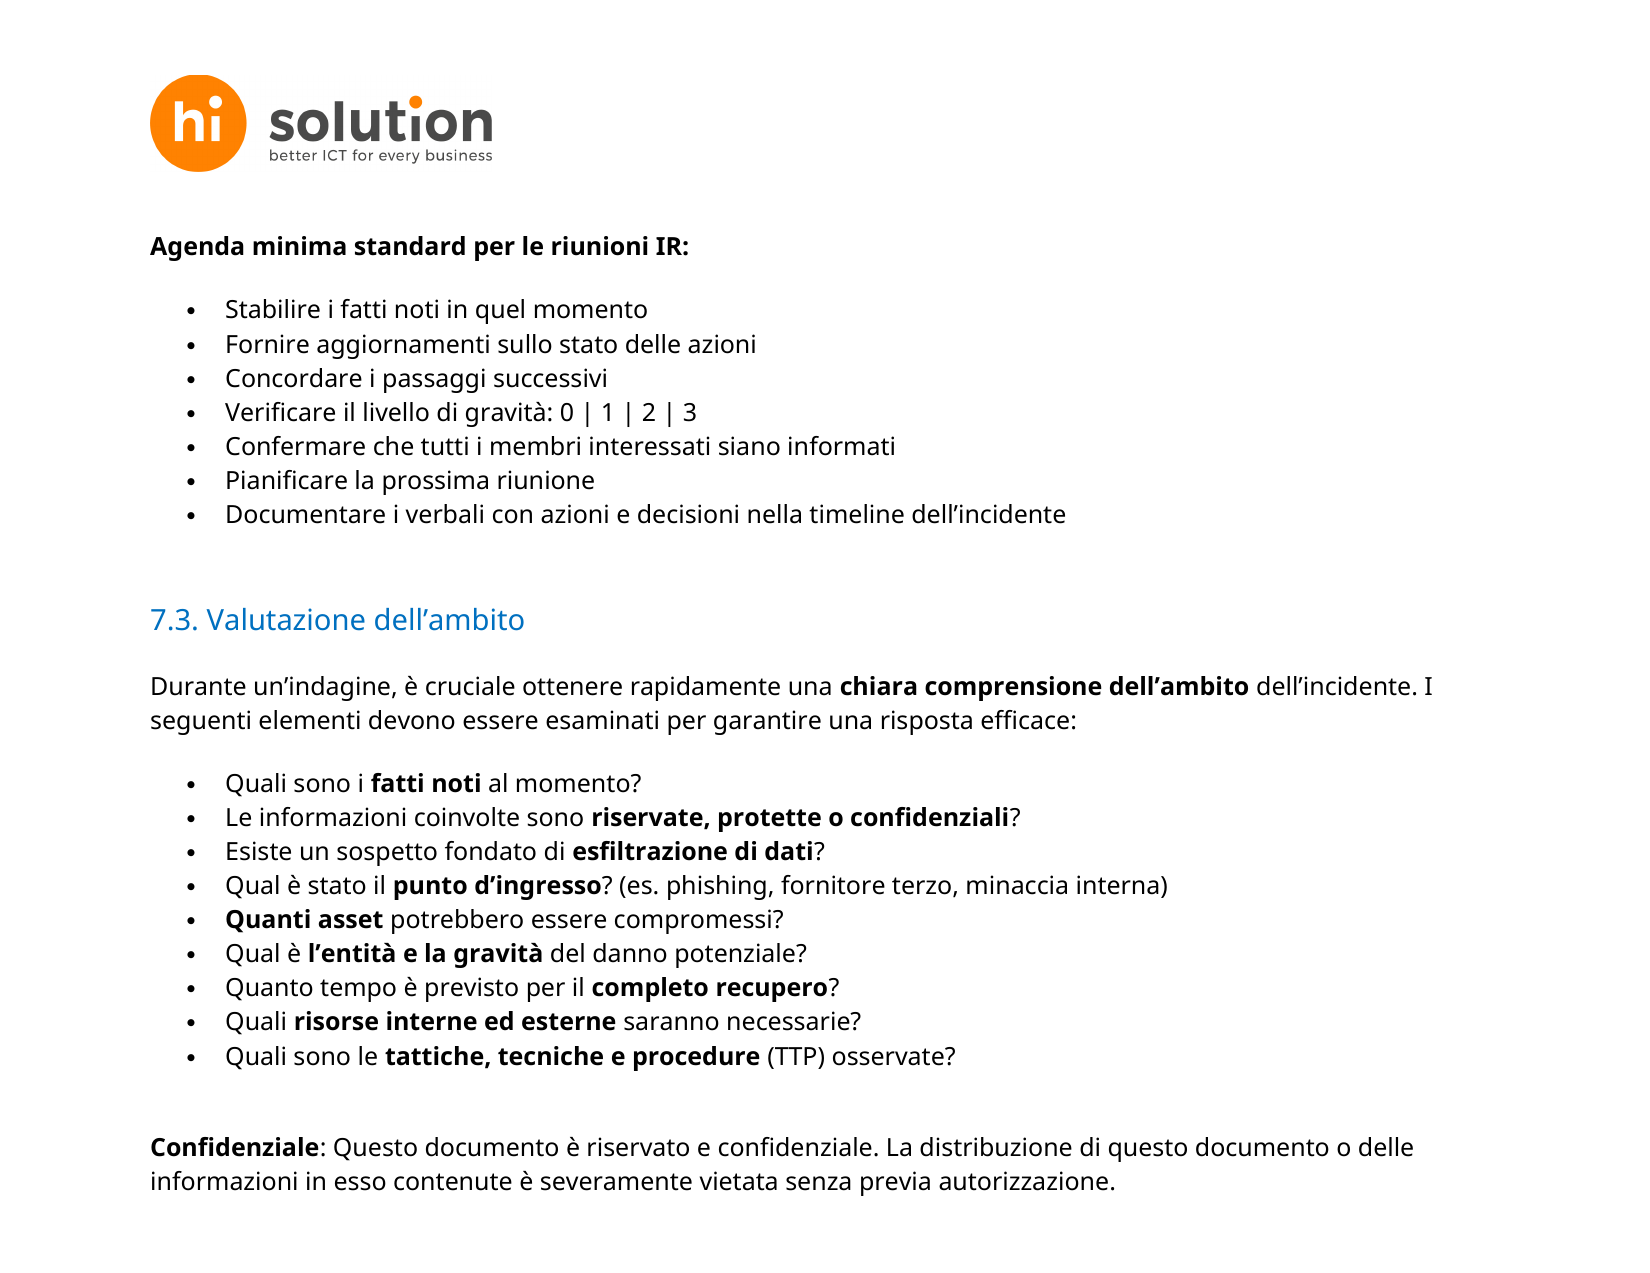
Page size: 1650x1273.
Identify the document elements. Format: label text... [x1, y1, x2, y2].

picture [150, 75, 492, 172]
list Qual è stato il punto d’ingresso? (es. phishing, fornitore terzo, minaccia interna) [187, 868, 1500, 902]
list Quali risorse interne ed esterne saranno necessarie? [187, 1004, 1500, 1038]
list Qual è l’entità e la gravità del danno potenziale? [187, 936, 1500, 970]
text Durante un’indagine, è cruciale ottenere rapidamente una chiara comprensione dell’ambito dell’incidente. I seguenti elementi devono essere esaminati per garantire una risposta efficace: [150, 668, 1500, 736]
list Fornire aggiornamenti sullo stato delle azioni [187, 326, 1500, 360]
list Concordare i passaggi successivi [187, 360, 1500, 394]
list Documentare i verbali con azioni e decisioni nella timeline dell’incidente [187, 497, 1500, 531]
list Pianificare la prossima riunione [187, 462, 1500, 497]
list Quali sono le tattiche, tecniche e procedure (TTP) osservate? [187, 1038, 1500, 1072]
list Stabilire i fatti noti in quel momento [187, 292, 1500, 326]
list Confermare che tutti i membri interessati siano informati [187, 428, 1500, 462]
subtitle 7.3. Valutazione dell’ambito [150, 599, 1500, 639]
list Esiste un sospetto fondato di esfiltrazione di dati? [187, 834, 1500, 868]
text Agenda minima standard per le riunioni IR: [150, 229, 1500, 263]
list Verificare il livello di gravità: 0 | 1 | 2 | 3 [187, 394, 1500, 428]
list Quali sono i fatti noti al momento? [187, 766, 1500, 800]
list Le informazioni coinvolte sono riservate, protette o confidenziali? [187, 800, 1500, 834]
list Quanto tempo è previsto per il completo recupero? [187, 970, 1500, 1004]
list Quanti asset potrebbero essere compromessi? [187, 902, 1500, 936]
